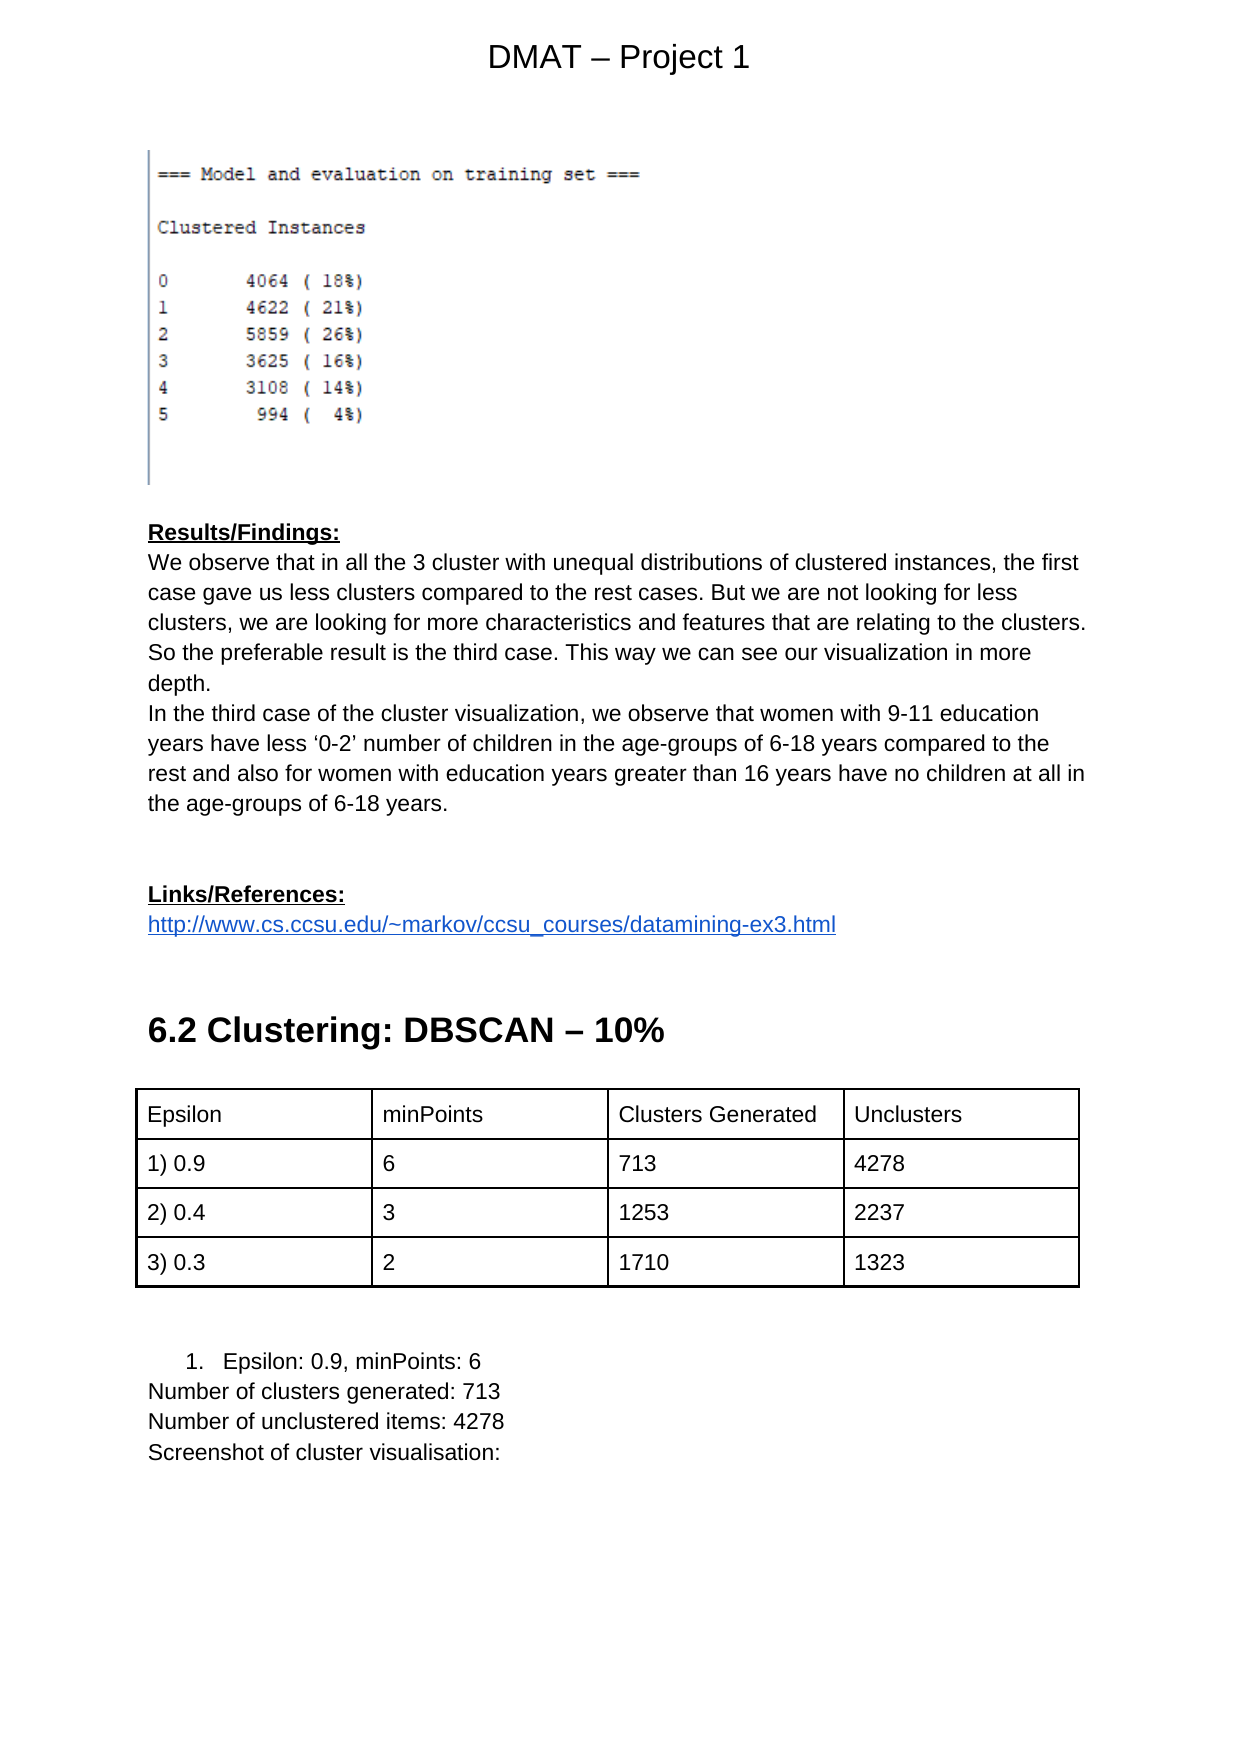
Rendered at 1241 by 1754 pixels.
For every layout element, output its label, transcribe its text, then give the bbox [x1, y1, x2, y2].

text In the third case of the cluster visualization, we observe that women with 9-11 education years have less ‘0-2’ number of children in the age-groups of 6-18 years compared to the rest and also for women with education years greater than 16 years have no children at all in the age-groups of 6-18 years. [148, 700, 1090, 817]
table_cell 1253 [609, 1189, 843, 1236]
table_cell 6 [373, 1140, 607, 1187]
table_cell 3 [373, 1189, 607, 1236]
table_header Epsilon [138, 1090, 371, 1138]
text Number of unclustered items: 4278 [148, 1408, 1090, 1435]
table_cell 2237 [845, 1189, 1078, 1236]
text Links/References: http://www.cs.ccsu.edu/~markov/ccsu_courses/datamining-ex3.html [148, 881, 1090, 937]
table_cell 2 [373, 1238, 607, 1285]
table_cell 1) 0.9 [138, 1140, 371, 1187]
table_header Clusters Generated [609, 1090, 843, 1138]
list Epsilon: 0.9, minPoints: 6 [185, 1348, 1090, 1374]
table_header Unclusters [845, 1090, 1078, 1138]
table_cell 2) 0.4 [138, 1189, 371, 1236]
text Number of clusters generated: 713 [148, 1378, 1090, 1404]
subtitle 6.2 Clustering: DBSCAN – 10% [148, 1009, 1090, 1050]
text We observe that in all the 3 cluster with unequal distributions of clustered instances, the first case gave us less clusters compared to the rest cases. But we are not looking for less clusters, we are looking for more characteristics and features that are relating to the clusters. So the preferable result is the third case. This way we can see our visualization in more depth. [148, 549, 1090, 696]
text Screenshot of cluster visualisation: [148, 1438, 1090, 1465]
table_cell 1710 [609, 1238, 843, 1285]
table_cell 1323 [845, 1238, 1078, 1285]
table_cell 713 [609, 1140, 843, 1187]
text Results/Findings: [148, 518, 1090, 545]
table_cell 3) 0.3 [138, 1238, 371, 1285]
table_cell 4278 [845, 1140, 1078, 1187]
picture [147, 150, 942, 485]
table_header minPoints [373, 1090, 607, 1138]
